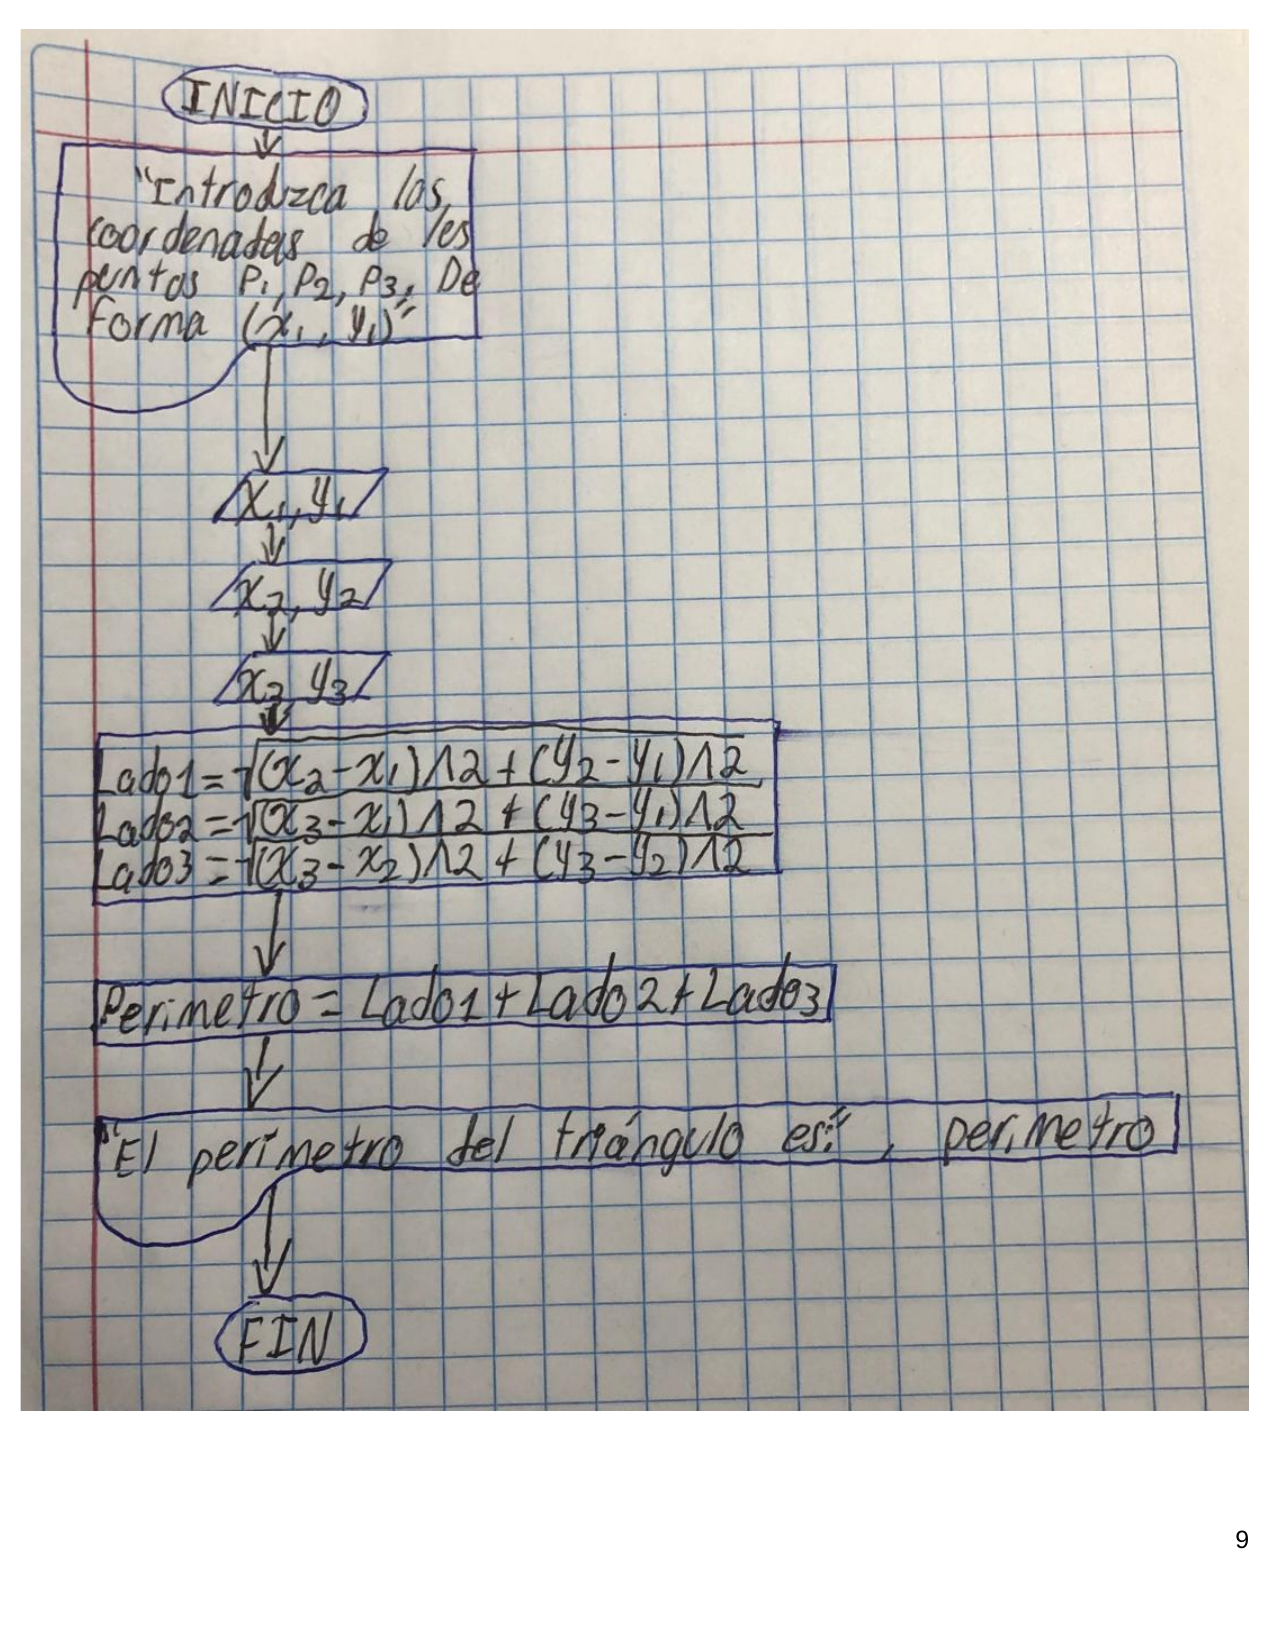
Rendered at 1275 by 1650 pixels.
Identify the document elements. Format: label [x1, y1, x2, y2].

picture [20, 29, 1249, 1411]
